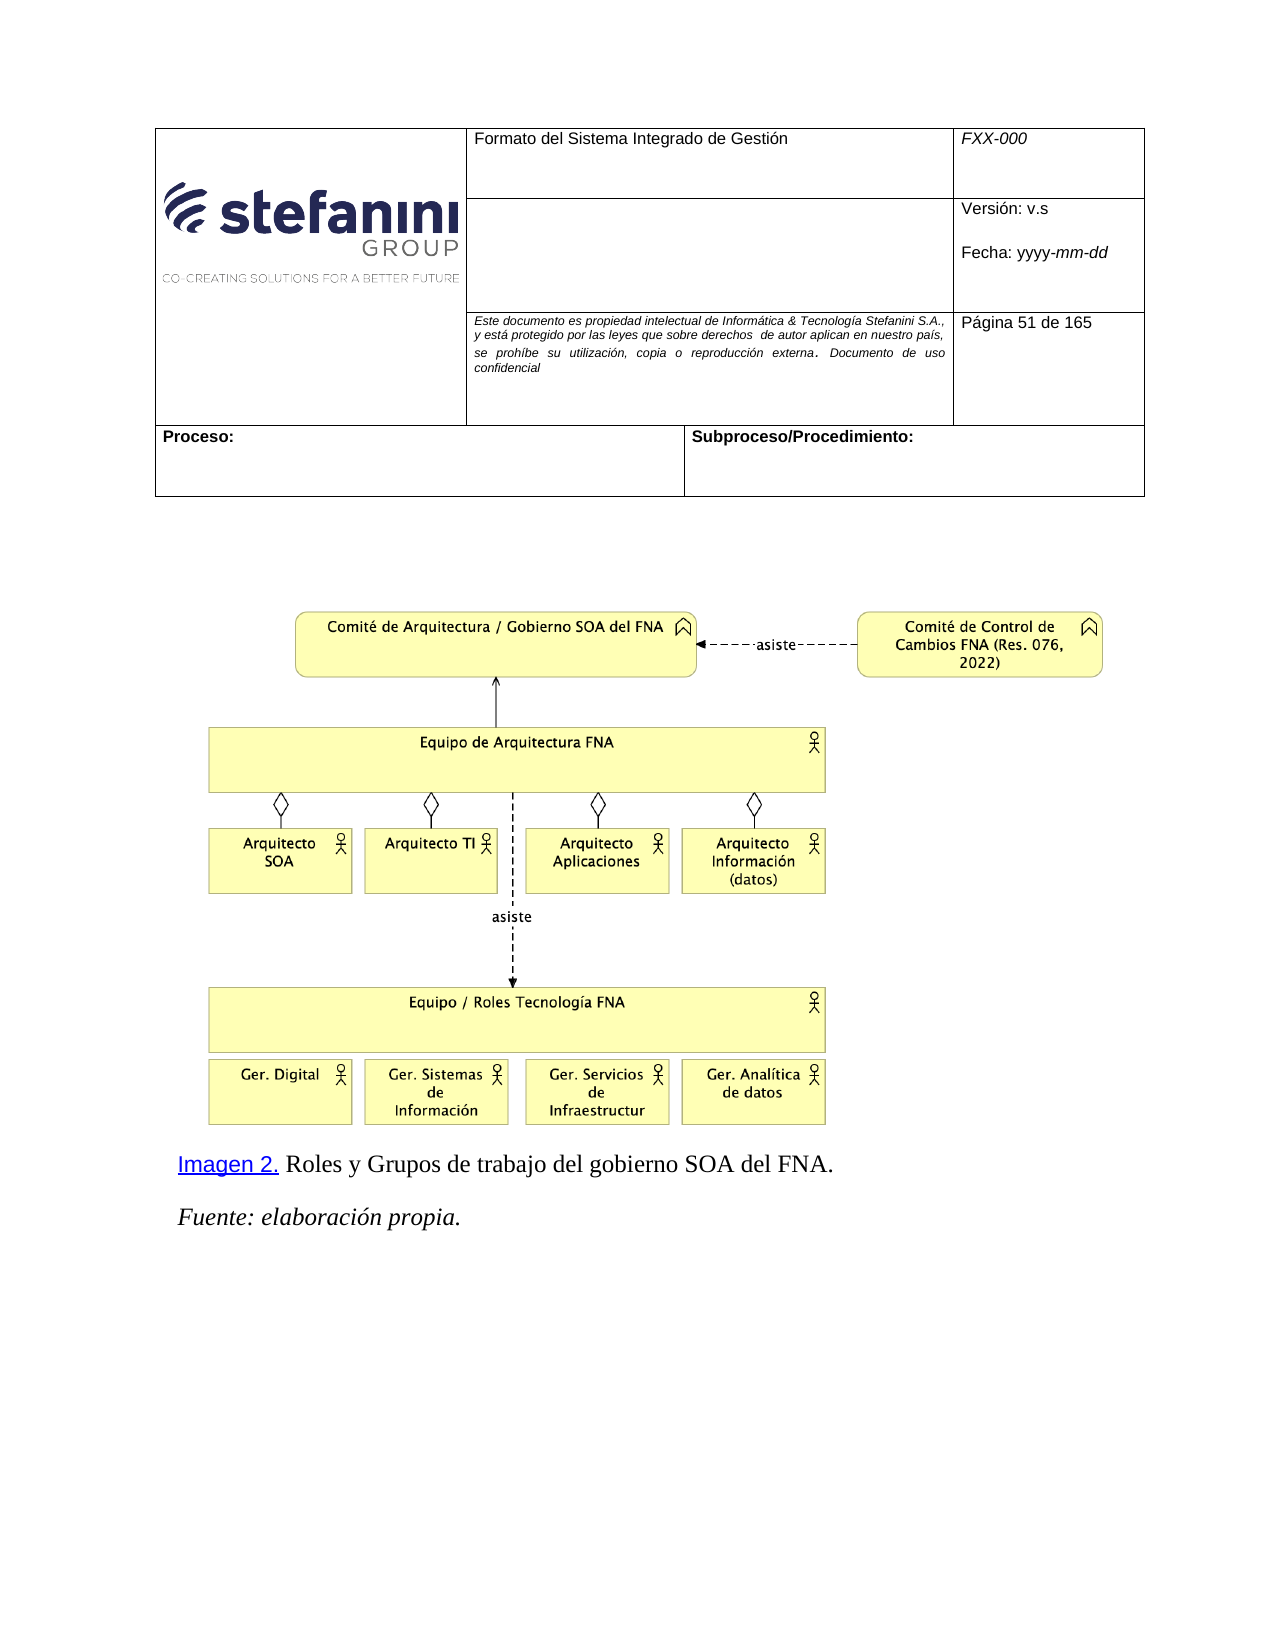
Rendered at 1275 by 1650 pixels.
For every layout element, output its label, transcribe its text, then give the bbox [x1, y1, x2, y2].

text Fuente: elaboración propia. [177, 1202, 1098, 1231]
picture [162, 182, 460, 286]
text Imagen 2. Roles y Grupos de trabajo del gobierno SOA del FNA. [177, 1149, 1098, 1177]
picture [196, 599, 1115, 1137]
